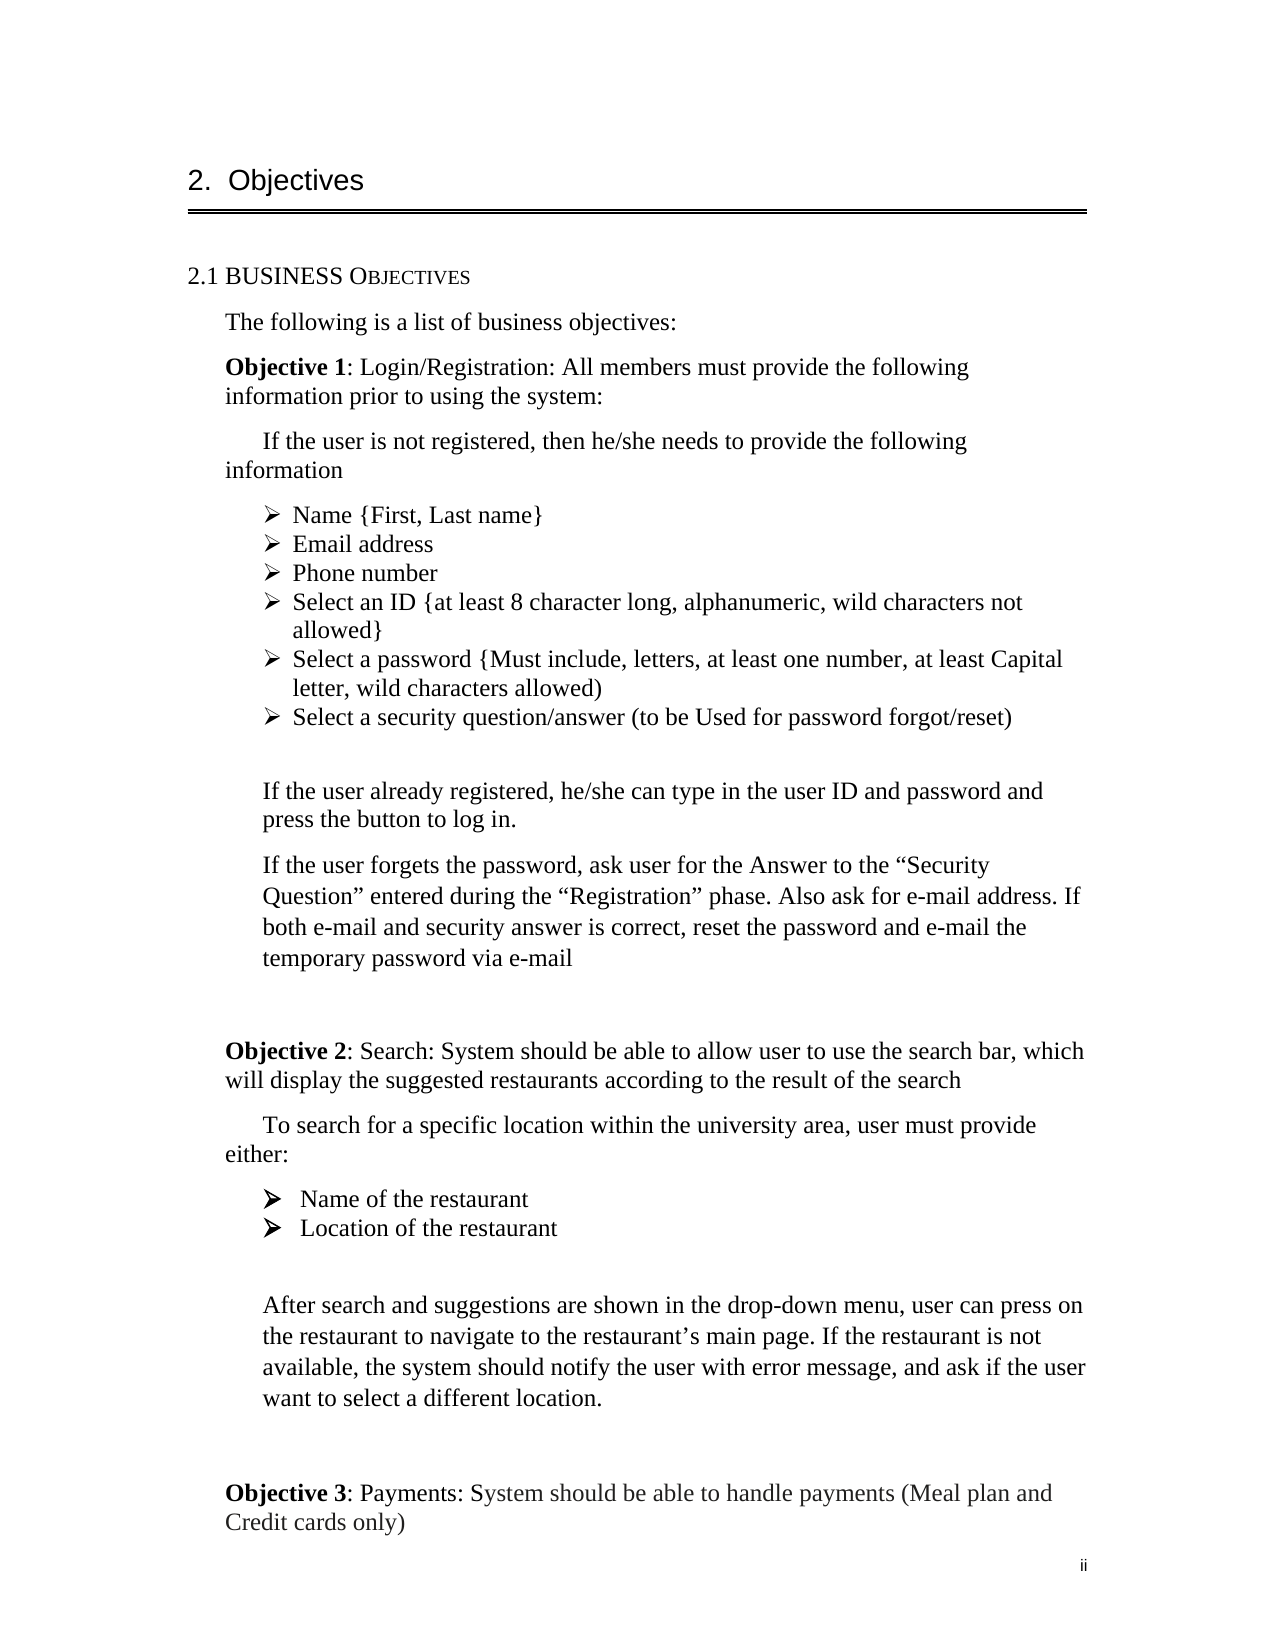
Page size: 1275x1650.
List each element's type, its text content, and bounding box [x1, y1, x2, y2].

subtitle 2.1 BUSINESS Objectives [187, 261, 1087, 290]
list Select an ID {at least 8 character long, alphanumeric, wild characters not allowed} [262, 587, 1087, 644]
text If the user already registered, he/she can type in the user ID and password and press the button to log in. [262, 776, 1087, 833]
text Objective 3: Payments: System should be able to handle payments (Meal plan and Credit cards only) [225, 1478, 1087, 1536]
text After search and suggestions are shown in the drop-down menu, user can press on the restaurant to navigate to the restaurant’s main page. If the restaurant is not available, the system should notify the user with error message, and ask if the user want to select a different location. [262, 1290, 1087, 1412]
list Name {First, Last name} [262, 500, 1087, 529]
subtitle 2. Objectives [187, 163, 1087, 197]
list Name of the restaurant [262, 1184, 1087, 1213]
list Email address [262, 529, 1087, 558]
list Select a password {Must include, letters, at least one number, at least Capital letter, wild characters allowed) [262, 644, 1087, 702]
text Objective 2: Search: System should be able to allow user to use the search bar, which will display the suggested restaurants according to the result of the search [225, 1036, 1087, 1094]
text If the user is not registered, then he/she needs to provide the following information [225, 426, 1087, 484]
text If the user forgets the password, ask user for the Answer to the “Security Question” entered during the “Registration” phase. Also ask for e-mail address. If both e-mail and security answer is correct, reset the password and e-mail the temporary password via e-mail [262, 850, 1087, 972]
text The following is a list of business objectives: [225, 307, 1087, 335]
text Objective 1: Login/Registration: All members must provide the following information prior to using the system: [225, 352, 1087, 409]
list Select a security question/answer (to be Used for password forgot/reset) [262, 702, 1087, 730]
text To search for a specific location within the university area, user must provide either: [225, 1110, 1087, 1168]
list Location of the restaurant [262, 1213, 1087, 1242]
list Phone number [262, 558, 1087, 587]
